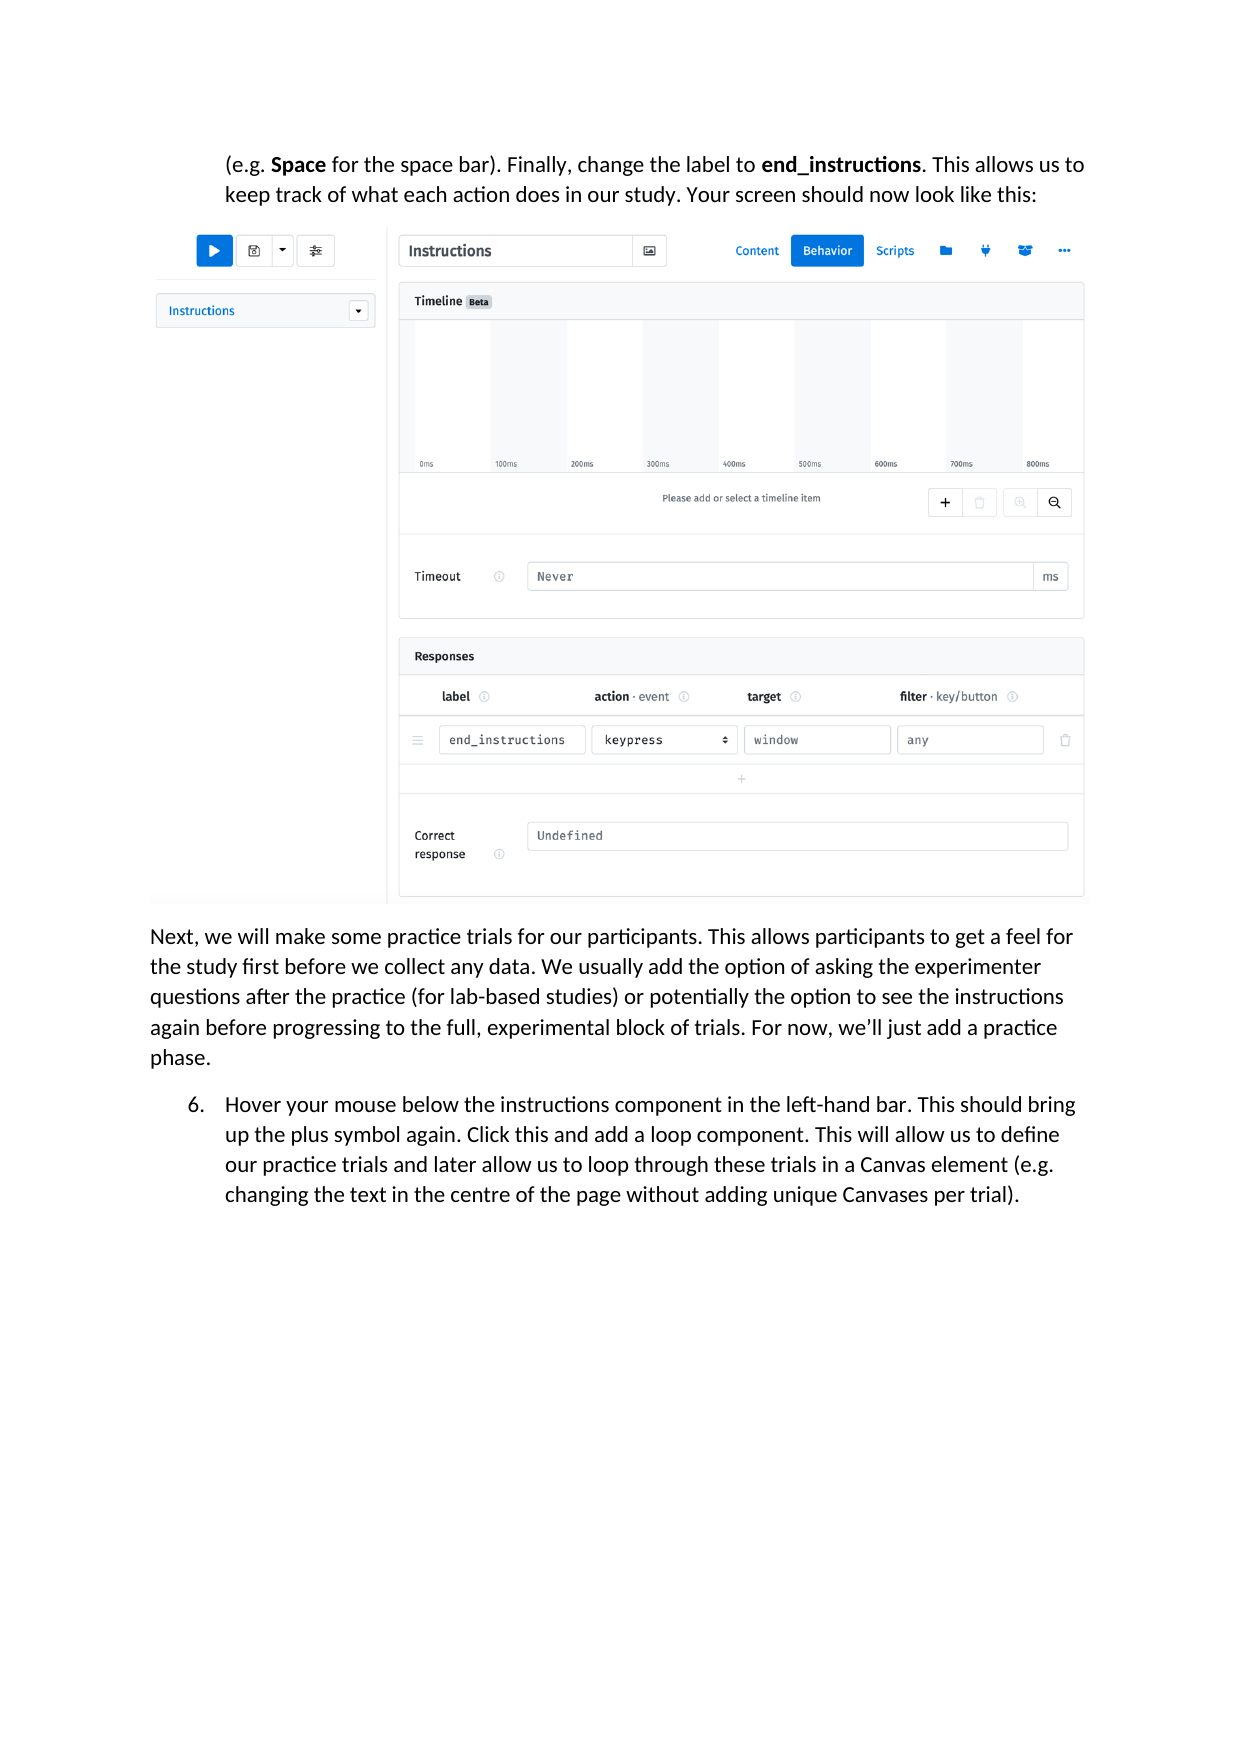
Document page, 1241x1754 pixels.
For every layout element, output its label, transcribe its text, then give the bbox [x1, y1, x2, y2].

text Next, we will make some practice trials for our participants. This allows participants to get a feel for the study first before we collect any data. We usually add the option of asking the experimenter questions after the practice (for lab-based studies) or potentially the option to see the instructions again before progressing to the full, experimental block of trials. For now, we’ll just add a practice phase. [150, 922, 1090, 1071]
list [187, 150, 1090, 208]
picture [150, 227, 1091, 904]
list Hover your mouse below the instructions component in the left-hand bar. This should bring up the plus symbol again. Click this and add a loop component. This will allow us to define our practice trials and later allow us to loop through these trials in a Canvas element (e.g. changing the text in the centre of the page without adding unique Canvases per trial). [187, 1090, 1090, 1208]
